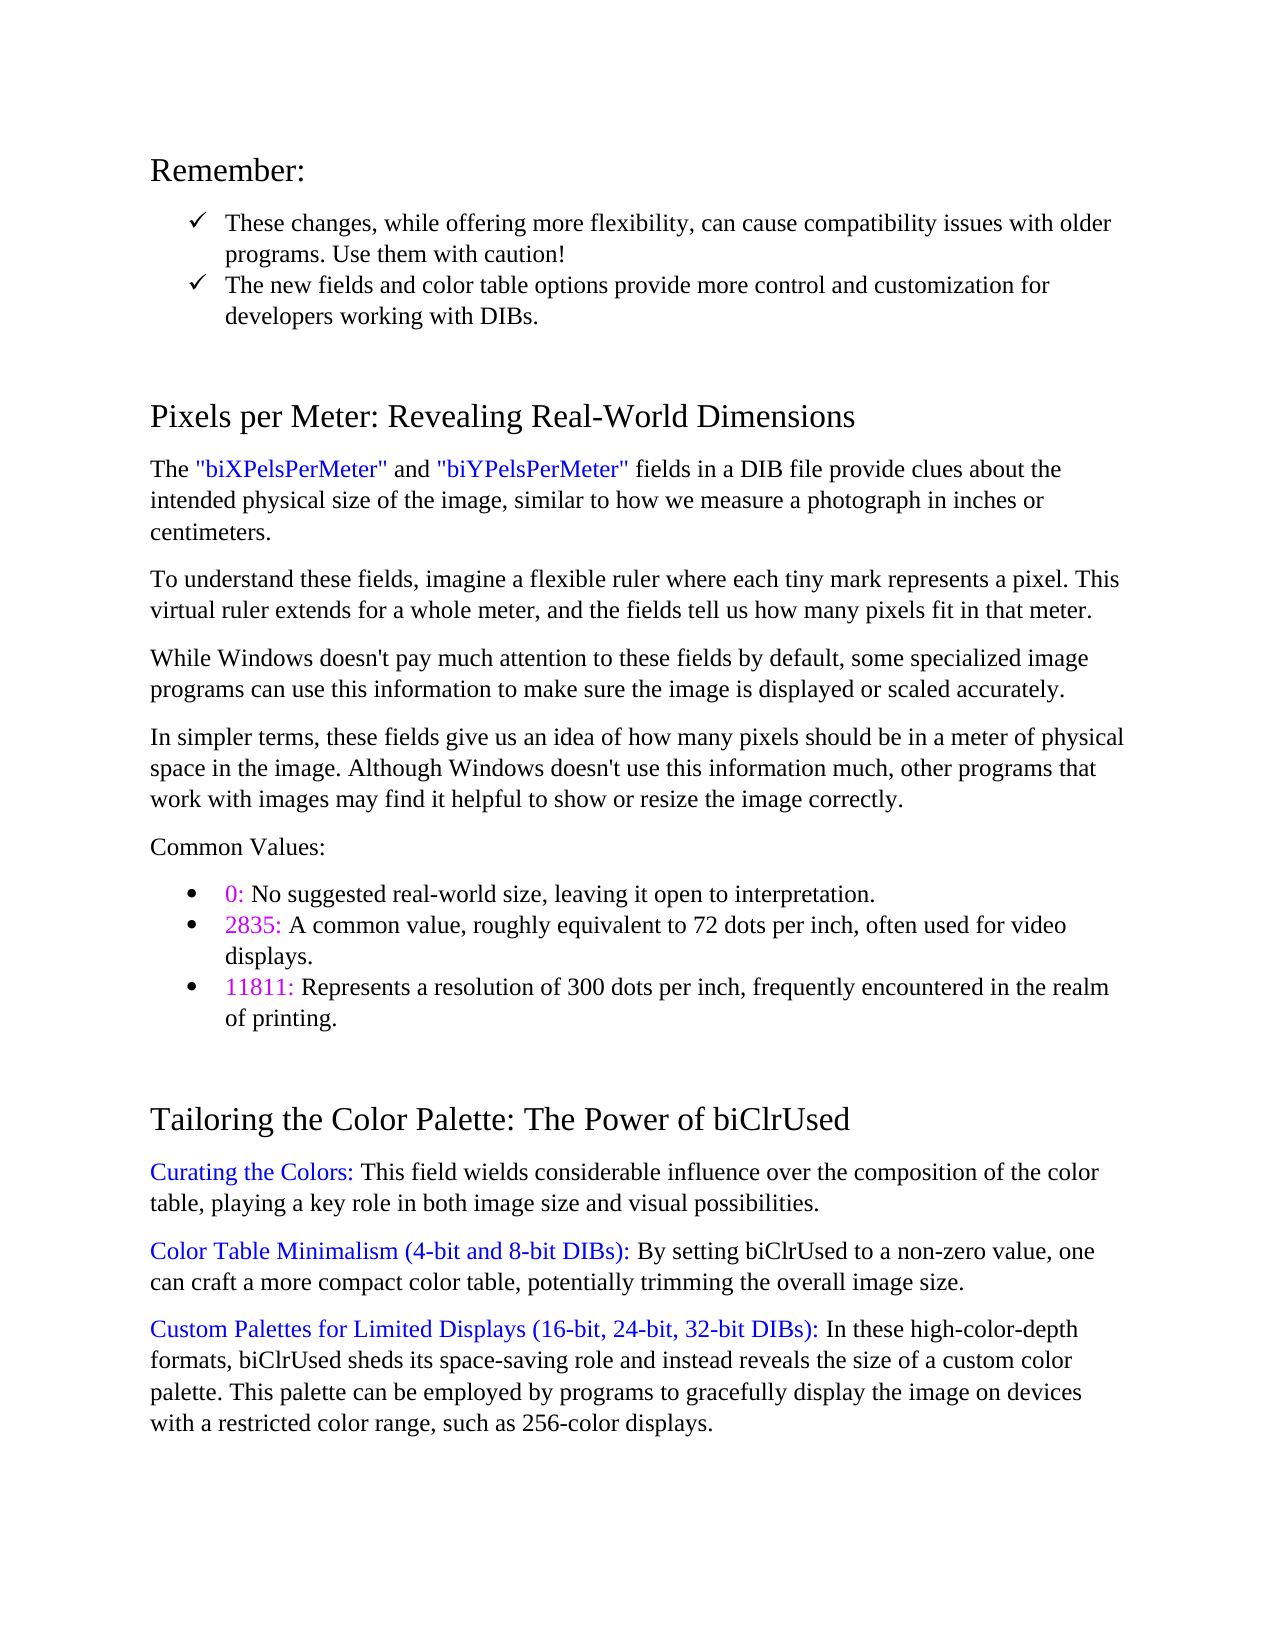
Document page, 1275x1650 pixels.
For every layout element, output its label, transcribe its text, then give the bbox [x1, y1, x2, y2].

text Custom Palettes for Limited Displays (16-bit, 24-bit, 32-bit DIBs): In these high-color-depth formats, biClrUsed sheds its space-saving role and instead reveals the size of a custom color palette. This palette can be employed by programs to gracefully display the image on devices with a restricted color range, such as 256-color displays. [150, 1314, 1125, 1436]
text Common Values: [150, 832, 1125, 860]
list The new fields and color table options provide more control and customization for developers working with DIBs. [187, 270, 1125, 330]
text Tailoring the Color Palette: The Power of biClrUsed [150, 1099, 1125, 1137]
list These changes, while offering more flexibility, can cause compatibility issues with older programs. Use them with caution! [187, 208, 1125, 268]
list 0: No suggested real-world size, leaving it open to interpretation. [187, 879, 1125, 908]
text To understand these fields, imagine a flexible ruler where each tiny mark represents a pixel. This virtual ruler extends for a whole meter, and the fields tell us how many pixels fit in that meter. [150, 564, 1125, 624]
text In simpler terms, these fields give us an idea of how many pixels should be in a meter of physical space in the image. Although Windows doesn't use this information much, other programs that work with images may find it helpful to show or resize the image correctly. [150, 722, 1125, 813]
list 11811: Represents a resolution of 300 dots per inch, frequently encountered in the realm of printing. [187, 972, 1125, 1032]
text Remember: [150, 150, 1125, 188]
text While Windows doesn't pay much attention to these fields by default, some specialized image programs can use this information to make sure the image is displayed or scaled accurately. [150, 643, 1125, 703]
text Curating the Colors: This field wields considerable influence over the composition of the color table, playing a key role in both image size and visual possibilities. [150, 1157, 1125, 1217]
list 2835: A common value, roughly equivalent to 72 dots per inch, often used for video displays. [187, 910, 1125, 970]
text Color Table Minimalism (4-bit and 8-bit DIBs): By setting biClrUsed to a non-zero value, one can craft a more compact color table, potentially trimming the overall image size. [150, 1236, 1125, 1296]
text Pixels per Meter: Revealing Real-World Dimensions [150, 397, 1125, 435]
text The "biXPelsPerMeter" and "biYPelsPerMeter" fields in a DIB file provide clues about the intended physical size of the image, similar to how we measure a photograph in inches or centimeters. [150, 454, 1125, 545]
